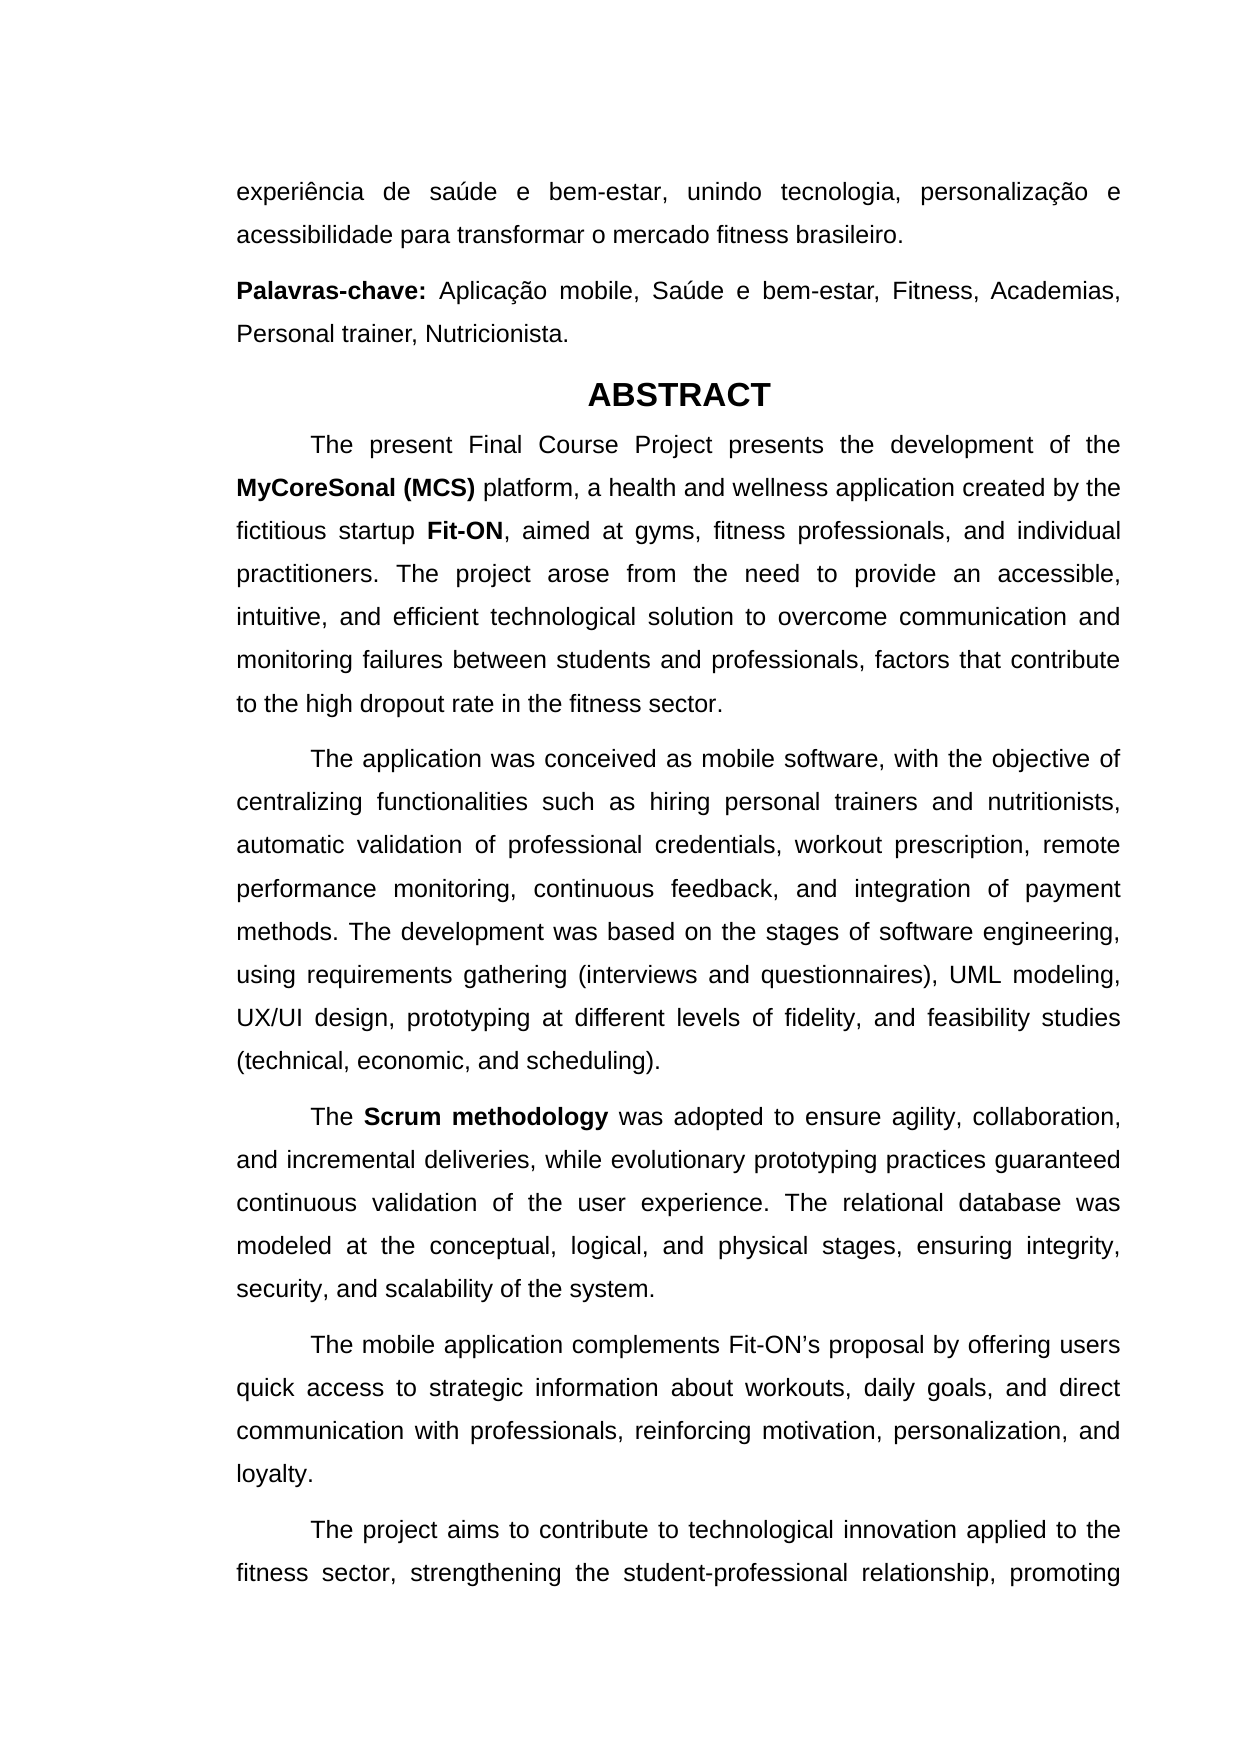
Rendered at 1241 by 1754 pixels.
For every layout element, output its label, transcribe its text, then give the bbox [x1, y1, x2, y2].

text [236, 1515, 1122, 1587]
text ABSTRACT [236, 375, 1122, 413]
text The application was conceived as mobile software, with the objective of centralizing functionalities such as hiring personal trainers and nutritionists, automatic validation of professional credentials, workout prescription, remote performance monitoring, continuous feedback, and integration of payment methods. The development was based on the stages of software engineering, using requirements gathering (interviews and questionnaires), UML modeling, UX/UI design, prototyping at different levels of fidelity, and feasibility studies (technical, economic, and scheduling). [236, 744, 1122, 1075]
text The present Final Course Project presents the development of the MyCoreSonal (MCS) platform, a health and wellness application created by the fictitious startup Fit-ON, aimed at gyms, fitness professionals, and individual practitioners. The project arose from the need to provide an accessible, intuitive, and efficient technological solution to overcome communication and monitoring failures between students and professionals, factors that contribute to the high dropout rate in the fitness sector. [236, 430, 1122, 717]
text Palavras-chave: Aplicação mobile, Saúde e bem-estar, Fitness, Academias, Personal trainer, Nutricionista. [236, 276, 1122, 348]
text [236, 177, 1122, 249]
text The Scrum methodology was adopted to ensure agility, collaboration, and incremental deliveries, while evolutionary prototyping practices guaranteed continuous validation of the user experience. The relational database was modeled at the conceptual, logical, and physical stages, ensuring integrity, security, and scalability of the system. [236, 1102, 1122, 1303]
text The mobile application complements Fit-ON’s proposal by offering users quick access to strategic information about workouts, daily goals, and direct communication with professionals, reinforcing motivation, personalization, and loyalty. [236, 1330, 1122, 1488]
